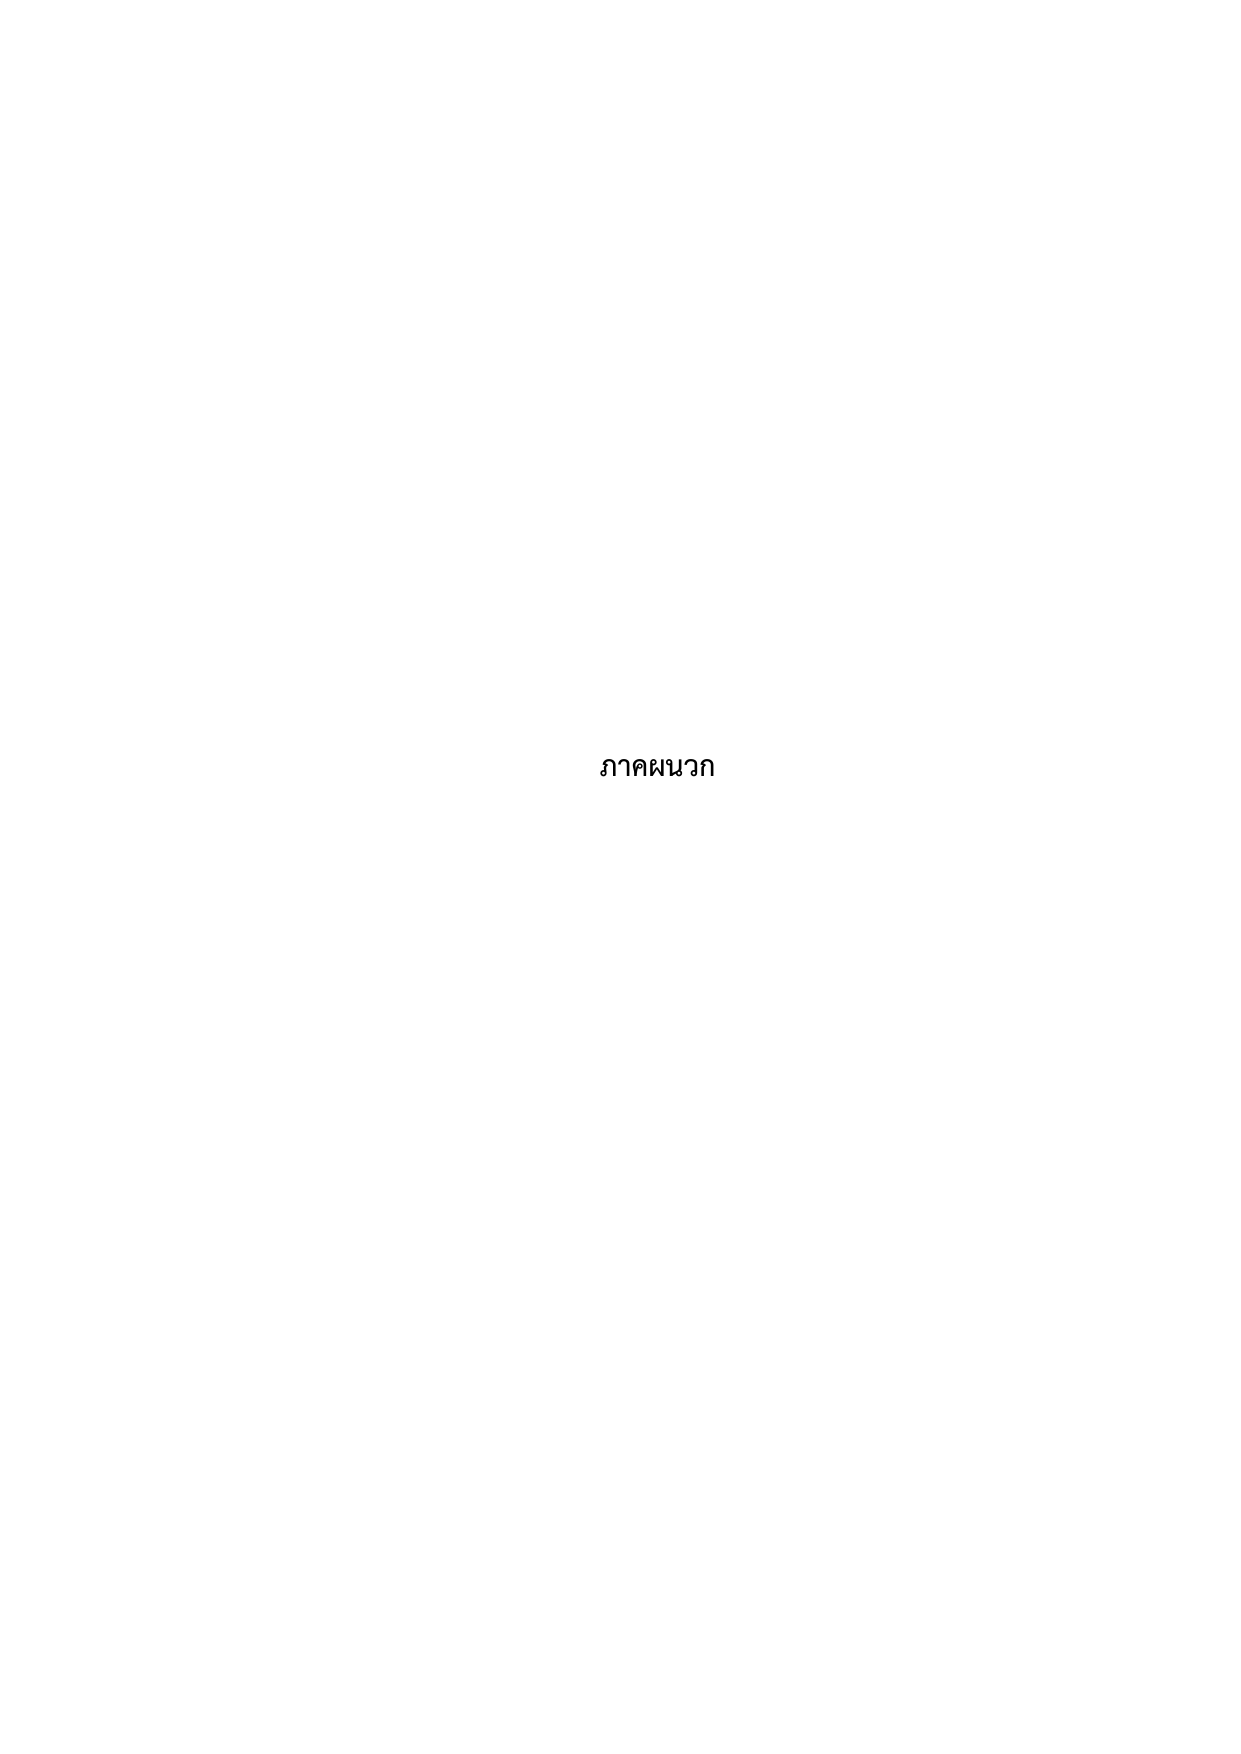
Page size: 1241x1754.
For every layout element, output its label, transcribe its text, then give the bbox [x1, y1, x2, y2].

subtitle ภาคผนวก [225, 739, 1090, 787]
